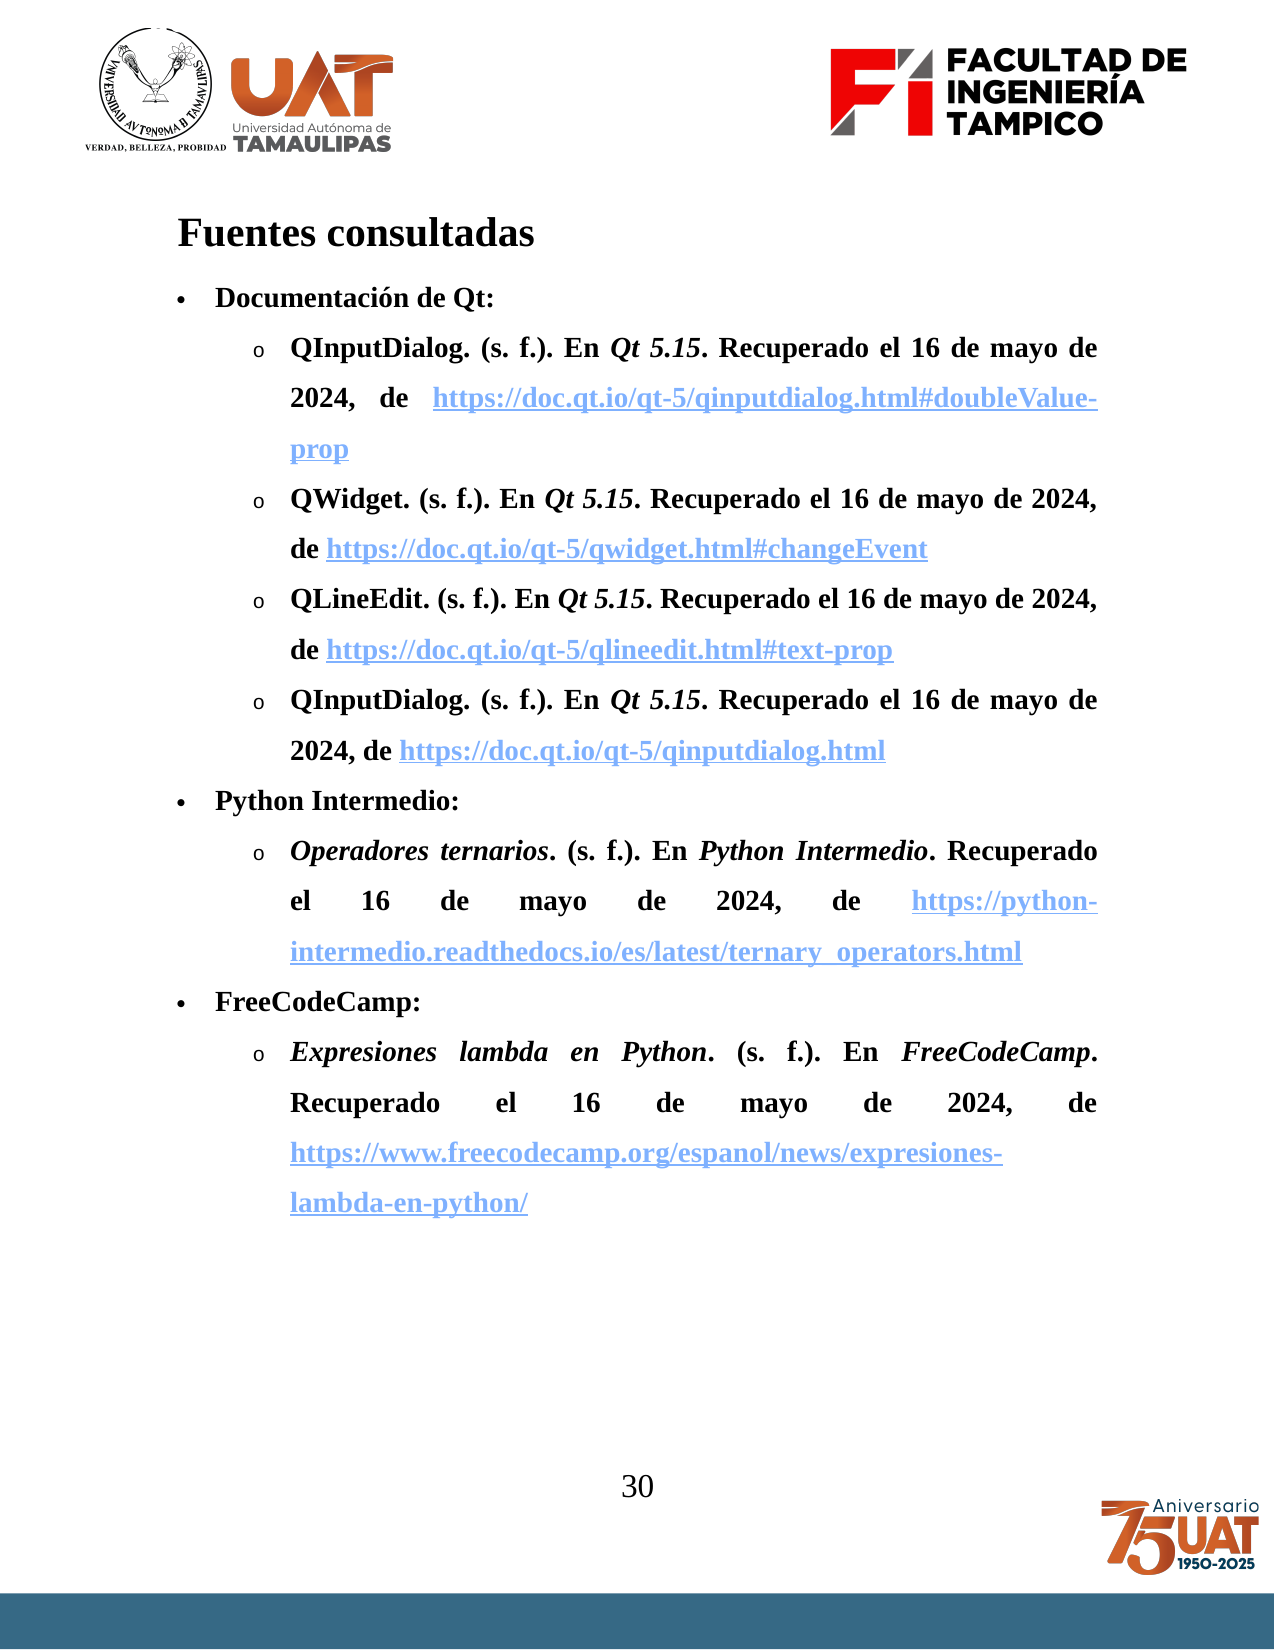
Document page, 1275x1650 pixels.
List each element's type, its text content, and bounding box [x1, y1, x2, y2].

list QInputDialog. (s. f.). En Qt 5.15. Recuperado el 16 de mayo de 2024, de https://doc.qt.io/qt-5/qinputdialog.html [252, 682, 1098, 766]
picture [1101, 1499, 1259, 1575]
list QWidget. (s. f.). En Qt 5.15. Recuperado el 16 de mayo de 2024, de https://doc.qt.io/qt-5/qwidget.html#changeEvent [252, 481, 1098, 565]
list QInputDialog. (s. f.). En Qt 5.15. Recuperado el 16 de mayo de 2024, de https://doc.qt.io/qt-5/qinputdialog.html#doubleValue-prop [252, 330, 1098, 464]
list Operadores ternarios. (s. f.). En Python Intermedio. Recuperado el 16 de mayo de 2024, de https://python-intermedio.readthedocs.io/es/latest/ternary_operators.html [252, 833, 1098, 967]
list Documentación de Qt: [177, 280, 1098, 313]
list FreeCodeCamp: [177, 984, 1098, 1018]
list Expresiones lambda en Python. (s. f.). En FreeCodeCamp. Recuperado el 16 de mayo de 2024, de https://www.freecodecamp.org/espanol/news/expresiones-lambda-en-python/ [252, 1034, 1098, 1219]
picture [823, 37, 1199, 144]
list QLineEdit. (s. f.). En Qt 5.15. Recuperado el 16 de mayo de 2024, de https://doc.qt.io/qt-5/qlineedit.html#text-prop [252, 582, 1098, 666]
picture [85, 28, 394, 152]
list Python Intermedio: [177, 783, 1098, 816]
subtitle Fuentes consultadas [177, 208, 1098, 256]
